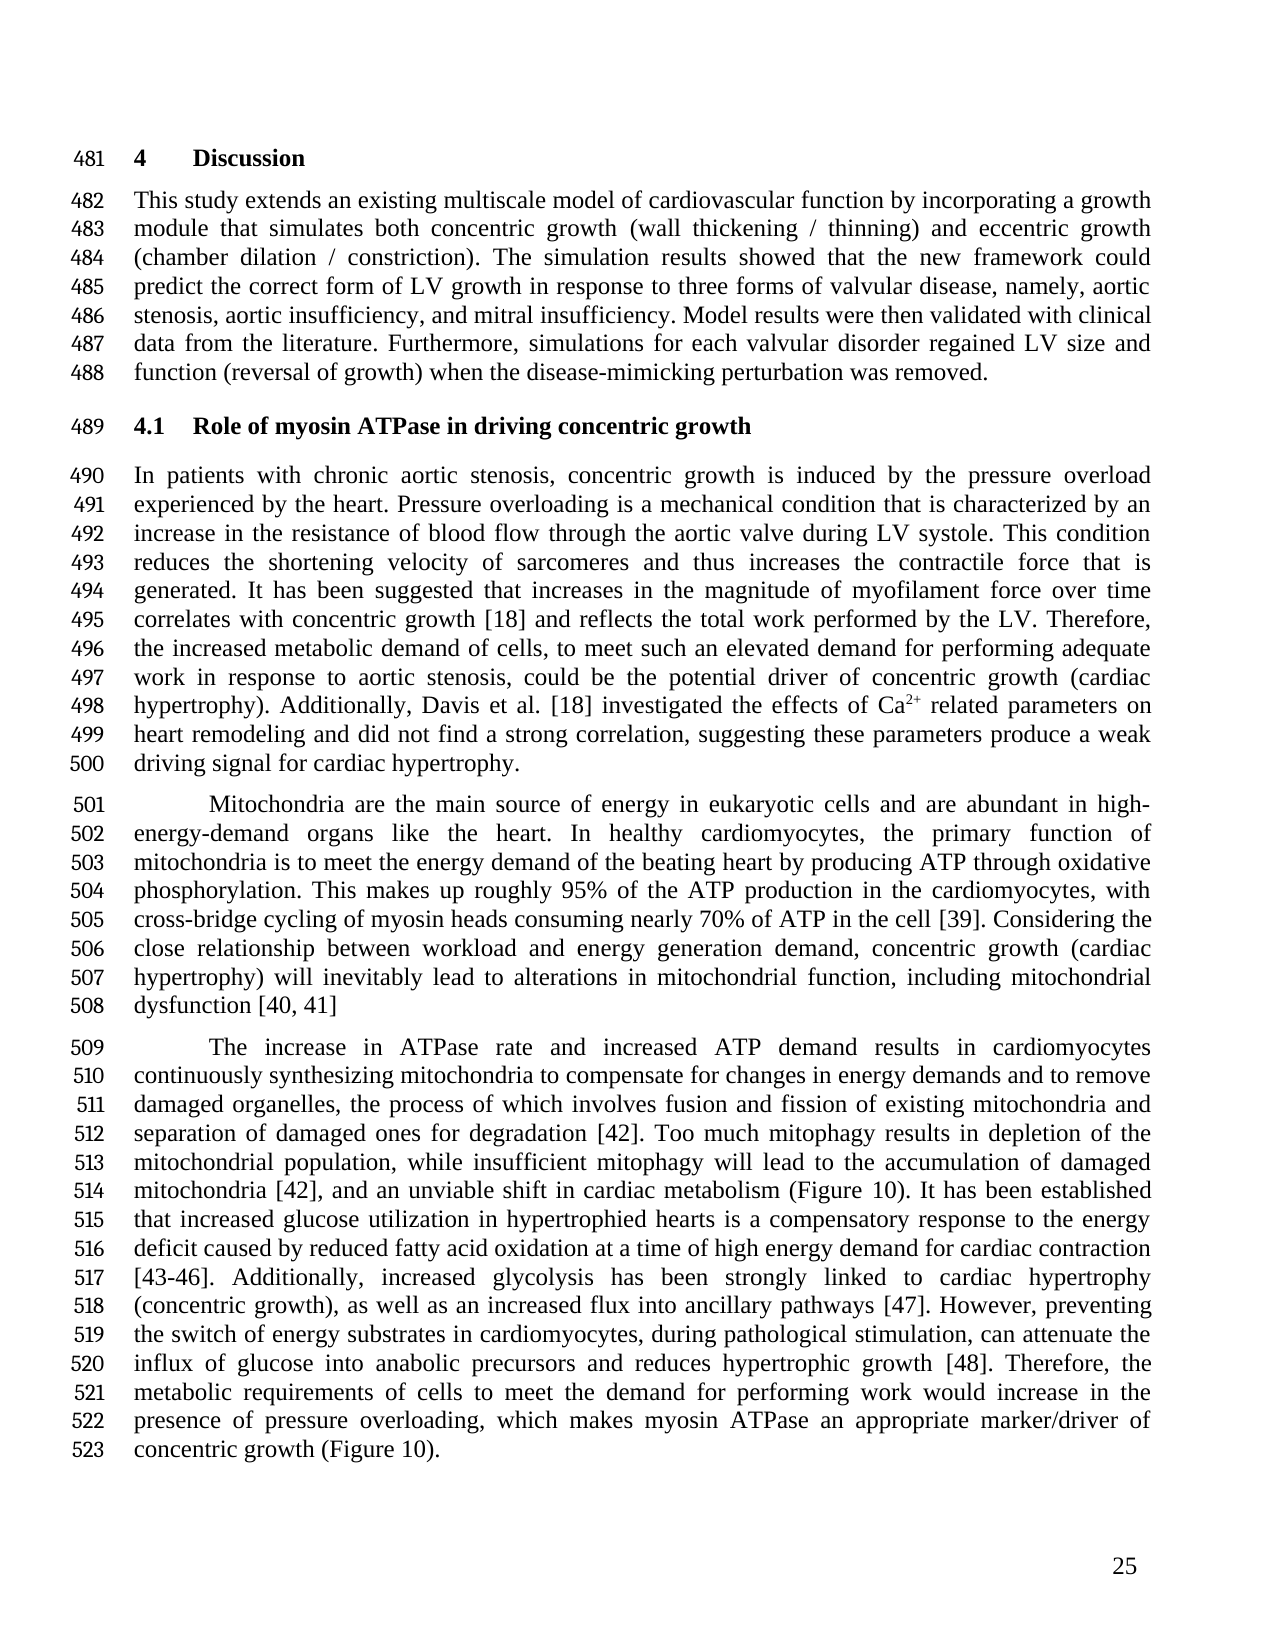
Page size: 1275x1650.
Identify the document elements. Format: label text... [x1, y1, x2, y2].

subtitle Role of myosin ATPase in driving concentric growth [133, 411, 1152, 440]
text In patients with chronic aortic stenosis, concentric growth is induced by the pressure overload experienced by the heart. Pressure overloading is a mechanical condition that is characterized by an increase in the resistance of blood flow through the aortic valve during LV systole. This condition reduces the shortening velocity of sarcomeres and thus increases the contractile force that is generated. It has been suggested that increases in the magnitude of myofilament force over time correlates with concentric growth [18] and reflects the total work performed by the LV. Therefore, the increased metabolic demand of cells, to meet such an elevated demand for performing adequate work in response to aortic stenosis, could be the potential driver of concentric growth (cardiac hypertrophy). Additionally, Davis et al. [18] investigated the effects of Ca2+ related parameters on heart remodeling and did not find a strong correlation, suggesting these parameters produce a weak driving signal for cardiac hypertrophy. [133, 461, 1152, 777]
text Mitochondria are the main source of energy in eukaryotic cells and are abundant in high-energy-demand organs like the heart. In healthy cardiomyocytes, the primary function of mitochondria is to meet the energy demand of the beating heart by producing ATP through oxidative phosphorylation. This makes up roughly 95% of the ATP production in the cardiomyocytes, with cross-bridge cycling of myosin heads consuming nearly 70% of ATP in the cell [39]. Considering the close relationship between workload and energy generation demand, concentric growth (cardiac hypertrophy) will inevitably lead to alterations in mitochondrial function, including mitochondrial dysfunction [40, 41] [133, 789, 1152, 1019]
text This study extends an existing multiscale model of cardiovascular function by incorporating a growth module that simulates both concentric growth (wall thickening / thinning) and eccentric growth (chamber dilation / constriction). The simulation results showed that the new framework could predict the correct form of LV growth in response to three forms of valvular disease, namely, aortic stenosis, aortic insufficiency, and mitral insufficiency. Model results were then validated with clinical data from the literature. Furthermore, simulations for each valvular disorder regained LV size and function (reversal of growth) when the disease-mimicking perturbation was removed. [133, 185, 1152, 386]
subtitle Discussion [133, 143, 1152, 172]
